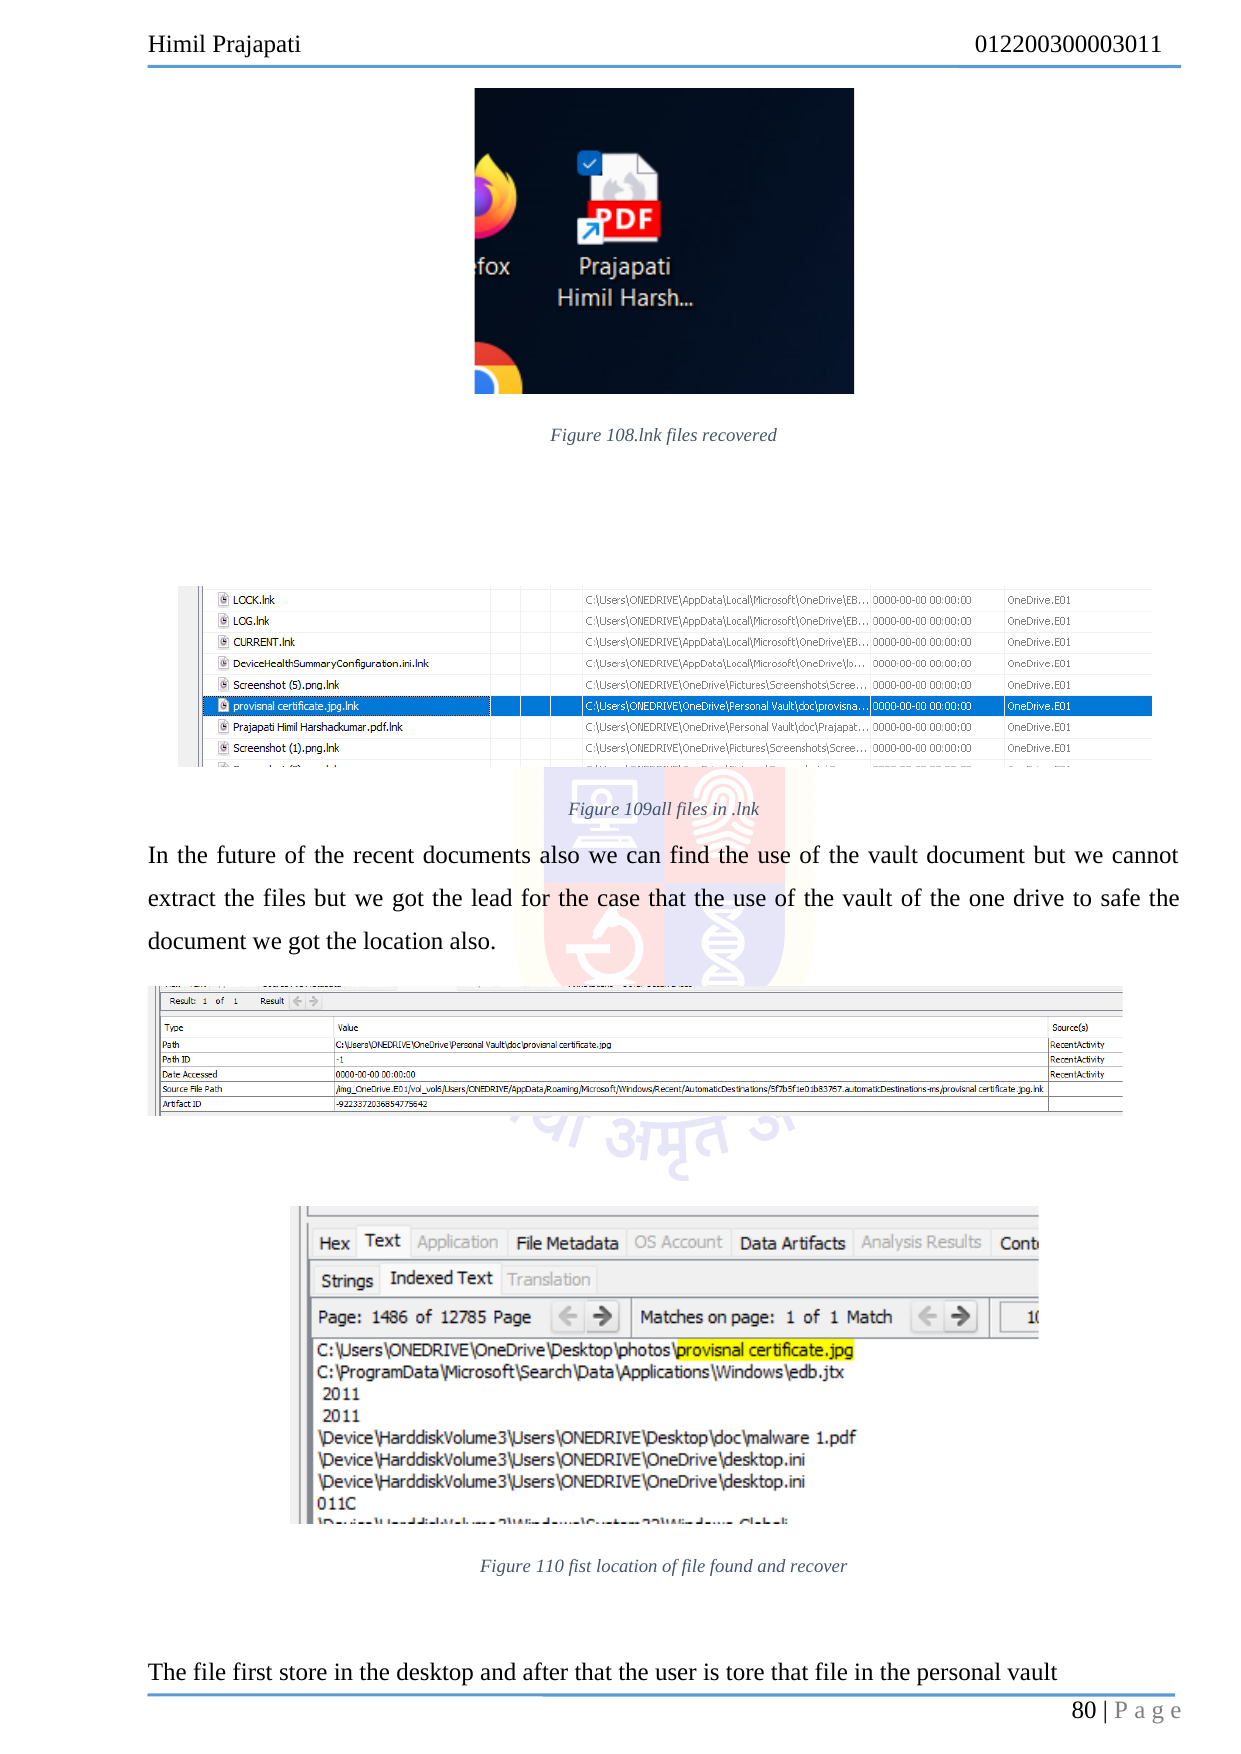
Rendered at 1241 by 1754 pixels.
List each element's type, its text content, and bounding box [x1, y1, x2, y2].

text The file first store in the desktop and after that the user is tore that file in the personal vault [148, 1657, 1181, 1686]
picture [290, 1206, 1039, 1524]
picture [177, 586, 1152, 767]
picture [474, 88, 855, 394]
text In the future of the recent documents also we can find the use of the vault document but we cannot extract the files but we got the lead for the case that the use of the vault of the one drive to safe the document we got the location also. [148, 840, 1181, 955]
picture [147, 986, 1123, 1116]
